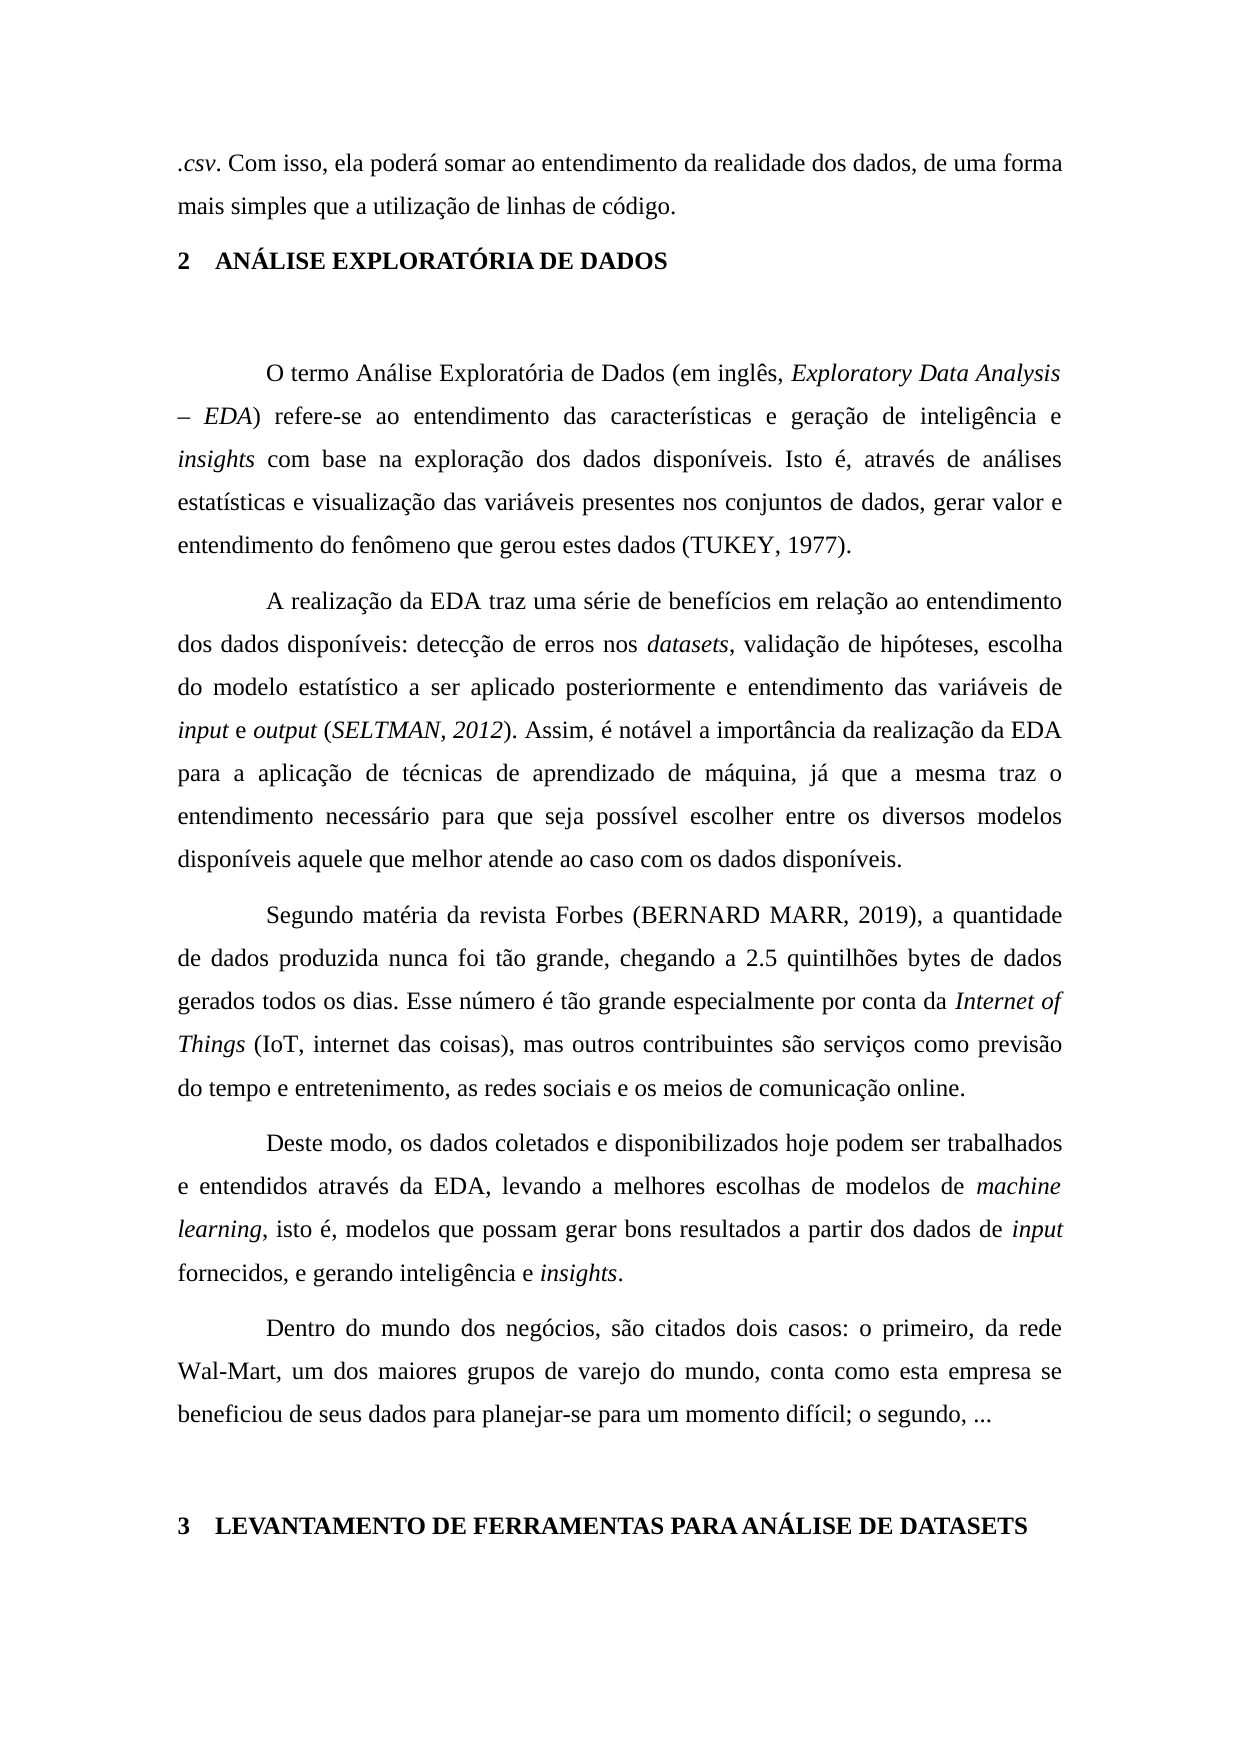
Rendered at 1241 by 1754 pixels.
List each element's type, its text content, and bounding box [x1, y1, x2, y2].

text Deste modo, os dados coletados e disponibilizados hoje podem ser trabalhados e entendidos através da EDA, levando a melhores escolhas de modelos de machine learning, isto é, modelos que possam gerar bons resultados a partir dos dados de input fornecidos, e gerando inteligência e insights. [177, 1128, 1063, 1286]
text A realização da EDA traz uma série de benefícios em relação ao entendimento dos dados disponíveis: detecção de erros nos datasets, validação de hipóteses, escolha do modelo estatístico a ser aplicado posteriormente e entendimento das variáveis de input e output (SELTMAN, 2012). Assim, é notável a importância da realização da EDA para a aplicação de técnicas de aprendizado de máquina, já que a mesma traz o entendimento necessário para que seja possível escolher entre os diversos modelos disponíveis aquele que melhor atende ao caso com os dados disponíveis. [177, 586, 1063, 873]
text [177, 148, 1063, 219]
title ANÁLISE EXPLORATÓRIA DE DADOS [177, 246, 1063, 275]
title LEVANTAMENTO DE FERRAMENTAS PARA ANÁLISE DE DATASETS [177, 1511, 1063, 1539]
text Dentro do mundo dos negócios, são citados dois casos: o primeiro, da rede Wal-Mart, um dos maiores grupos de varejo do mundo, conta como esta empresa se beneficiou de seus dados para planejar-se para um momento difícil; o segundo, ... [177, 1313, 1063, 1428]
text O termo Análise Exploratória de Dados (em inglês, Exploratory Data Analysis – EDA) refere-se ao entendimento das características e geração de inteligência e insights com base na exploração dos dados disponíveis. Isto é, através de análises estatísticas e visualização das variáveis presentes nos conjuntos de dados, gerar valor e entendimento do fenômeno que gerou estes dados (TUKEY, 1977). [177, 358, 1063, 559]
text Segundo matéria da revista Forbes (BERNARD MARR, 2019), a quantidade de dados produzida nunca foi tão grande, chegando a 2.5 quintilhões bytes de dados gerados todos os dias. Esse número é tão grande especialmente por conta da Internet of Things (IoT, internet das coisas), mas outros contribuintes são serviços como previsão do tempo e entretenimento, as redes sociais e os meios de comunicação online. [177, 900, 1063, 1101]
